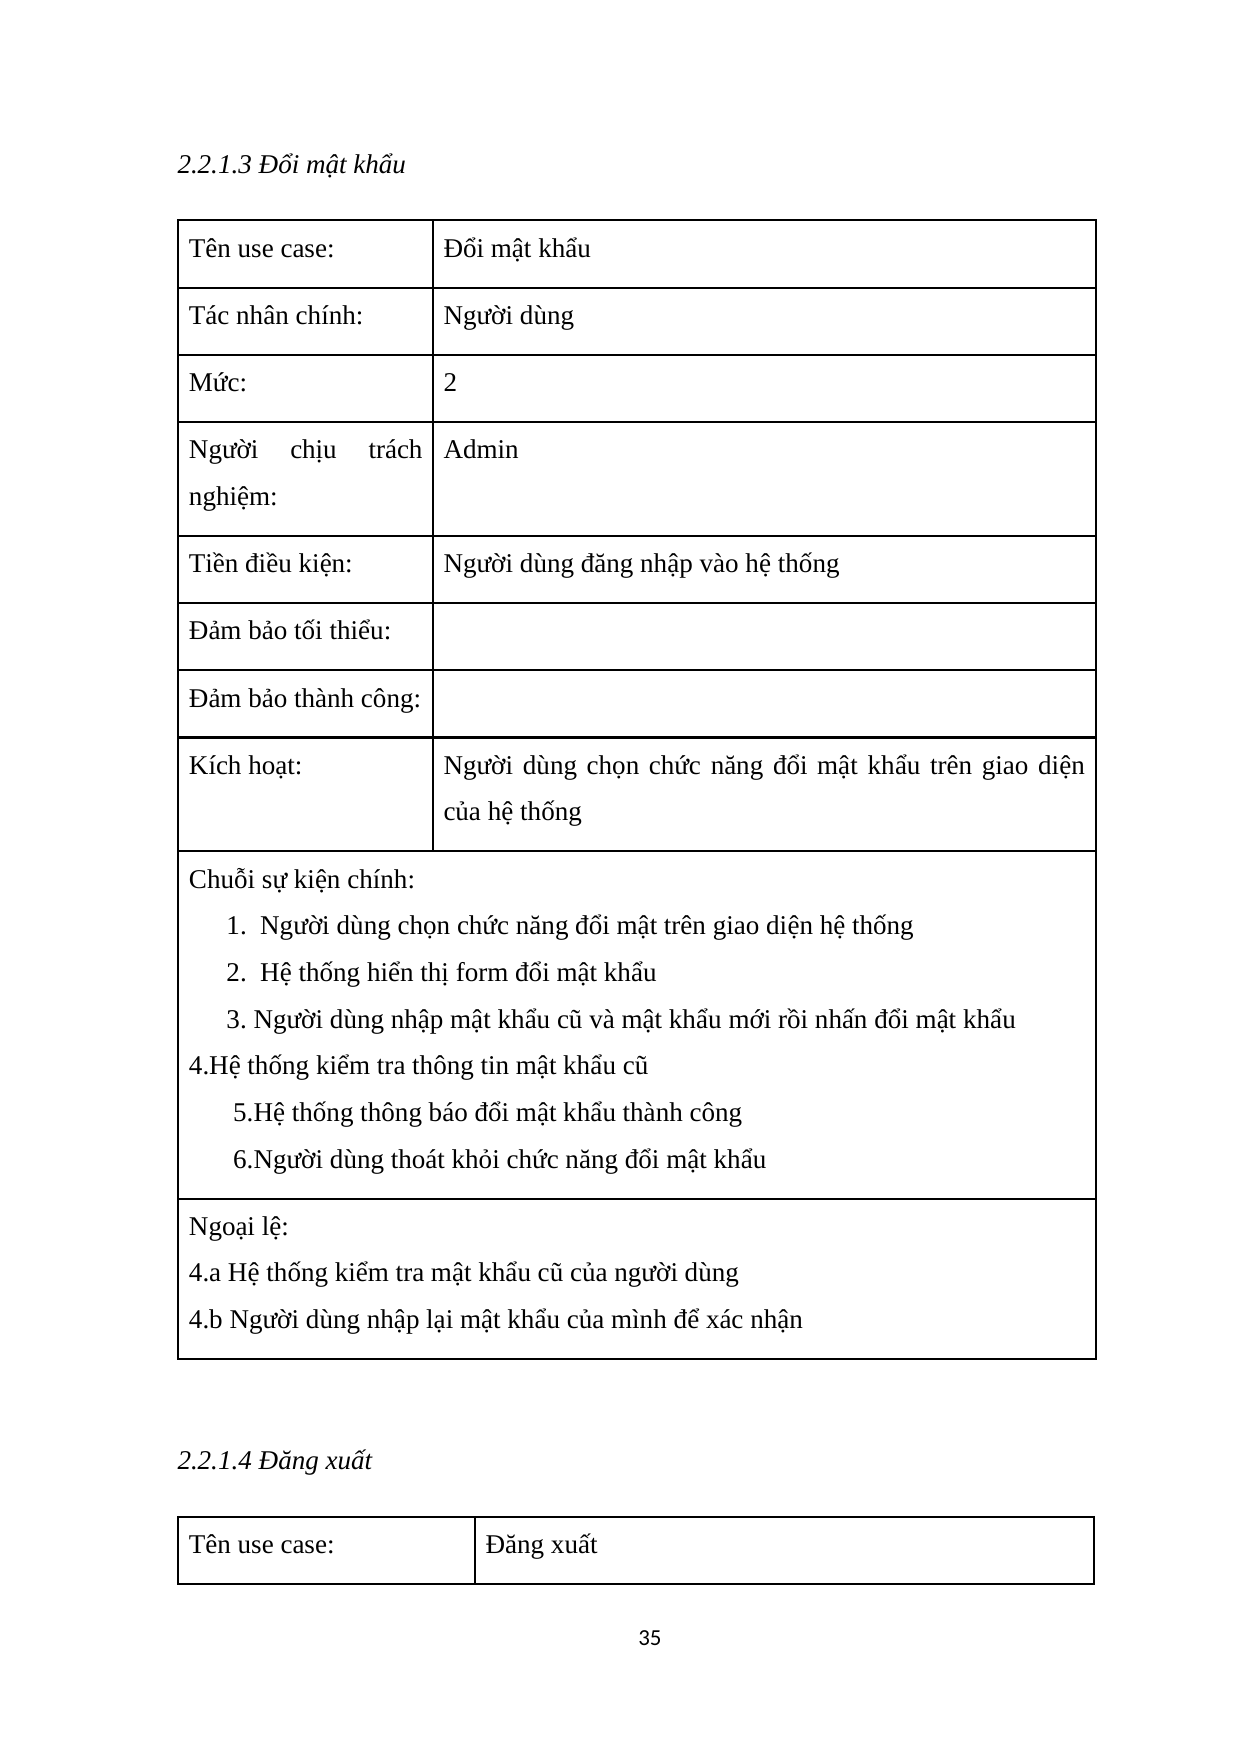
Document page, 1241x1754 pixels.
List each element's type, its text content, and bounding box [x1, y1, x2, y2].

table_cell Mức: [179, 356, 432, 421]
table_cell Chuỗi sự kiện chính: 1. Người dùng chọn chức năng đổi mật trên giao diện hệ thống 2. Hệ thống hiển thị form đổi mật khẩu 3. Người dùng nhập mật khẩu cũ và mật khẩu mới rồi nhấn đổi mật khẩu 4.Hệ thống kiểm tra thông tin mật khẩu cũ 5.Hệ thống thông báo đổi mật khẩu thành công 6.Người dùng thoát khỏi chức năng đổi mật khẩu [179, 852, 1095, 1197]
table_cell Đảm bảo thành công: [179, 671, 432, 736]
table_header Tên use case: [179, 1518, 474, 1583]
table_cell Người dùng [434, 289, 1095, 354]
table_header Tên use case: [179, 221, 432, 287]
table_cell Đảm bảo tối thiểu: [179, 604, 432, 669]
table_cell Tiền điều kiện: [179, 537, 432, 602]
subtitle 2.2.1.4 Đăng xuất [177, 1444, 1122, 1475]
table_header Đăng xuất [476, 1518, 1093, 1583]
table_cell Người chịu trách nghiệm: [179, 423, 432, 535]
table_cell Admin [434, 423, 1095, 535]
table_cell Người dùng chọn chức năng đổi mật khẩu trên giao diện của hệ thống [434, 739, 1095, 850]
table_cell [434, 671, 1095, 736]
table_cell Tác nhân chính: [179, 289, 432, 354]
subtitle 2.2.1.3 Đổi mật khẩu [177, 148, 1122, 179]
table_header Đổi mật khẩu [434, 221, 1095, 287]
table_cell Kích hoạt: [179, 739, 432, 850]
table_cell [434, 604, 1095, 669]
table_cell Người dùng đăng nhập vào hệ thống [434, 537, 1095, 602]
table_cell 2 [434, 356, 1095, 421]
table_cell Ngoại lệ: 4.a Hệ thống kiểm tra mật khẩu cũ của người dùng 4.b Người dùng nhập lại mật khẩu của mình để xác nhận [179, 1200, 1095, 1358]
